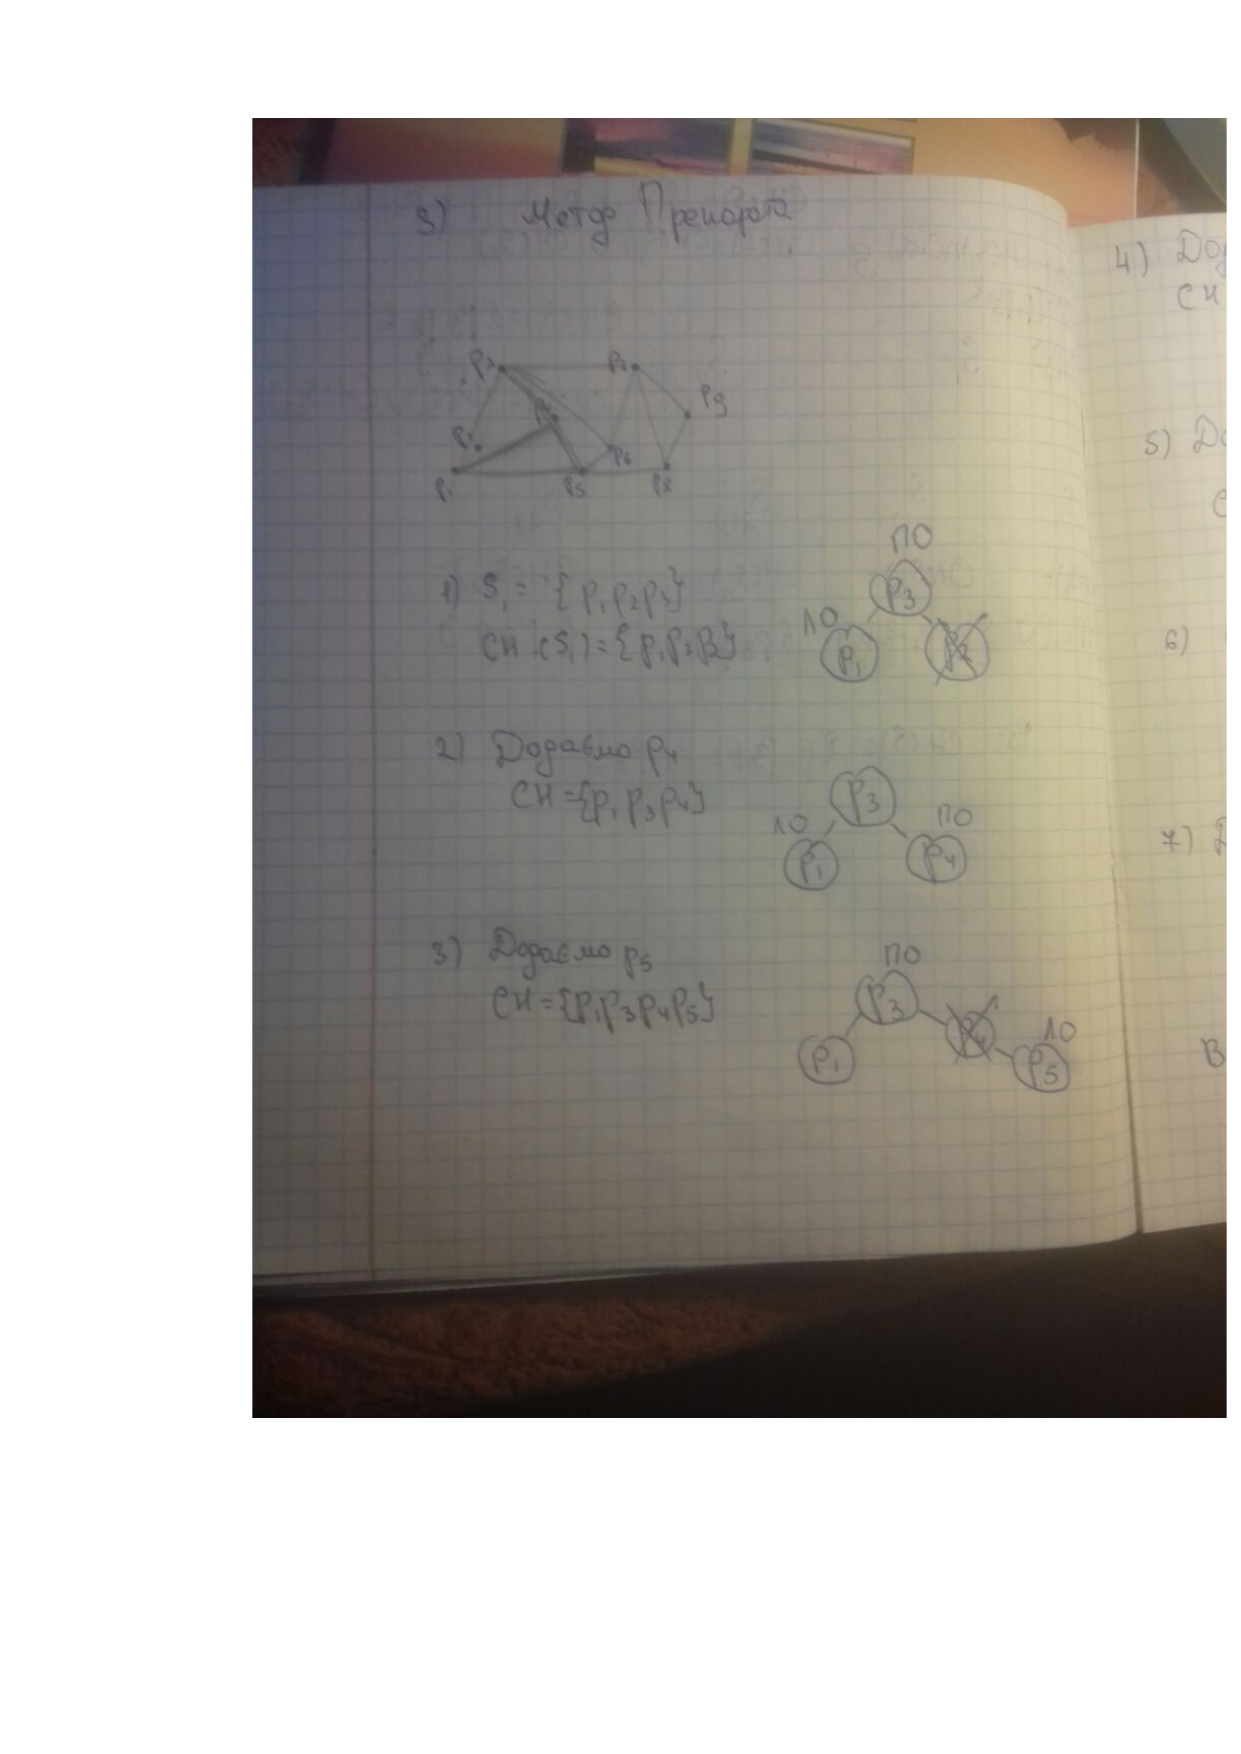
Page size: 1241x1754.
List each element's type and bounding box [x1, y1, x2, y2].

picture [252, 118, 1227, 1418]
